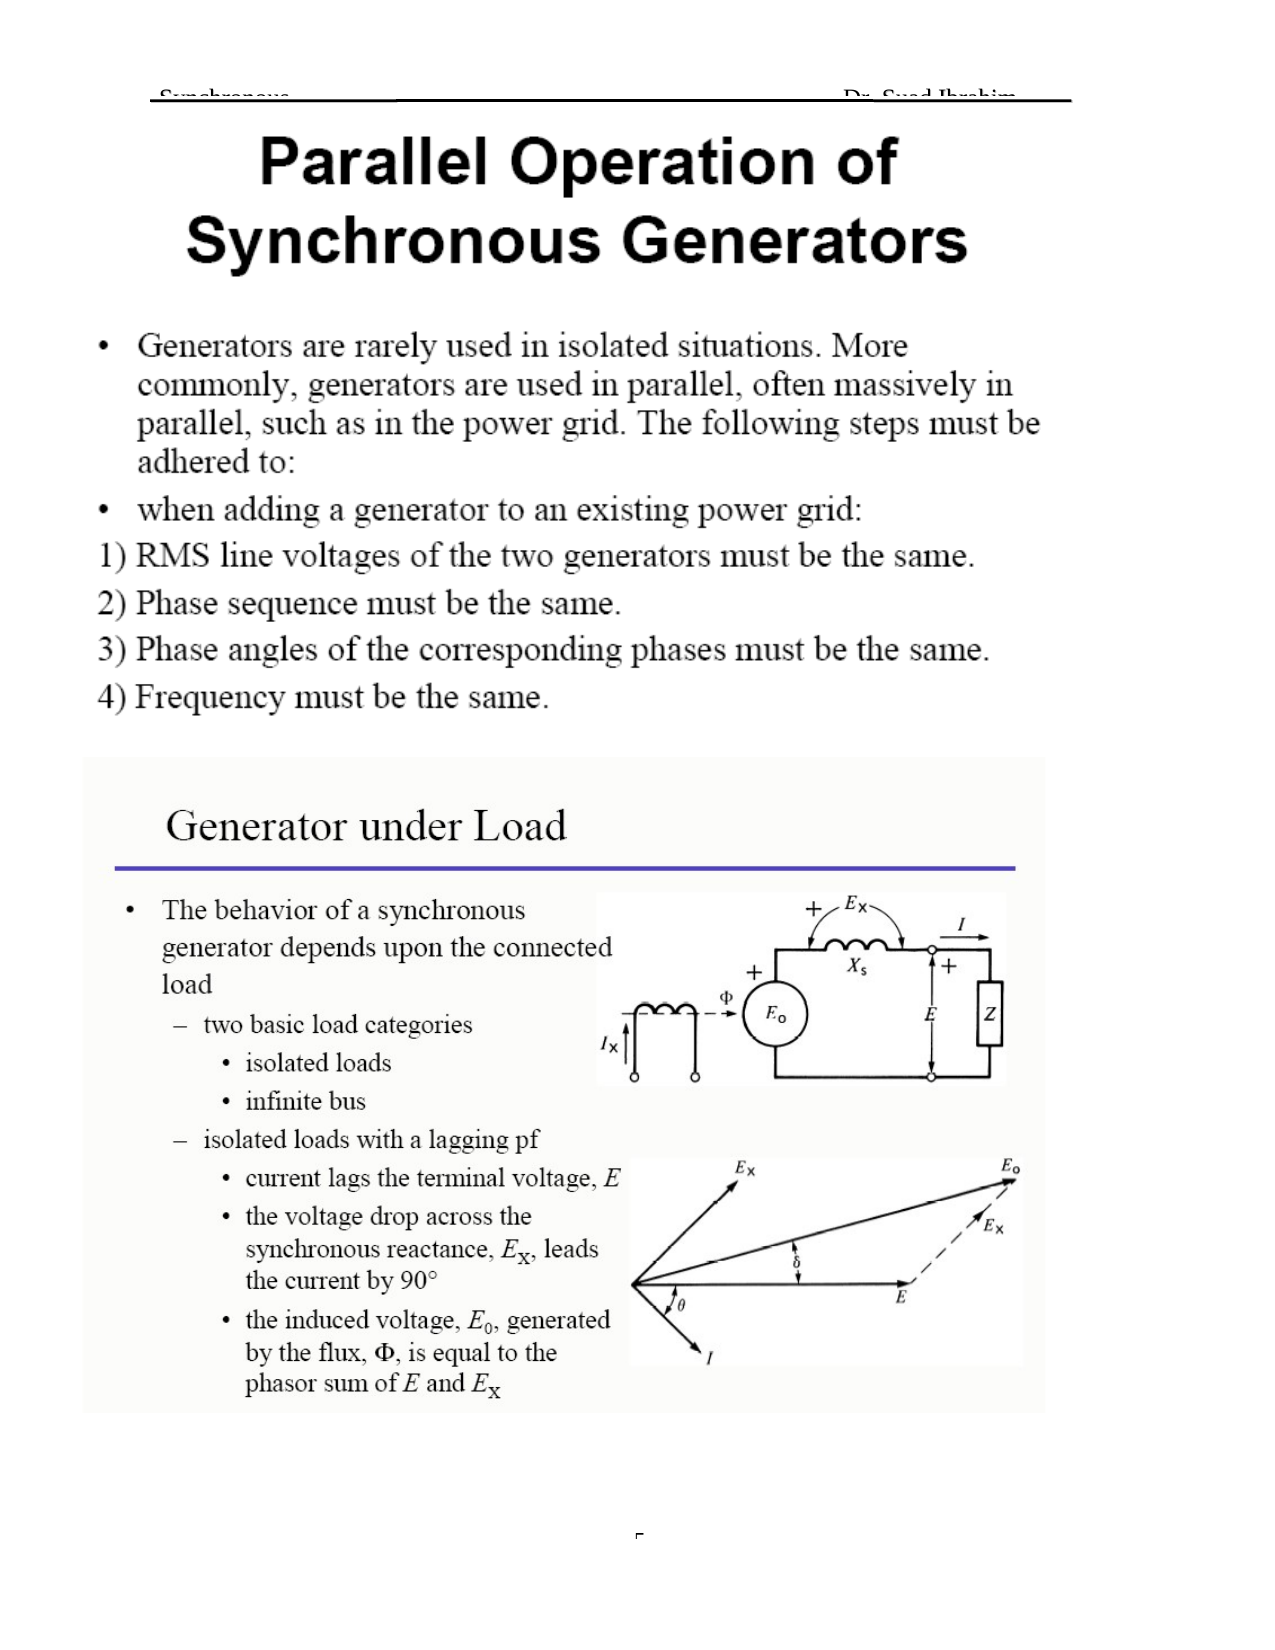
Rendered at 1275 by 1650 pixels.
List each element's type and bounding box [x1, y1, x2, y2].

picture [81, 757, 1046, 1413]
picture [93, 114, 1066, 744]
